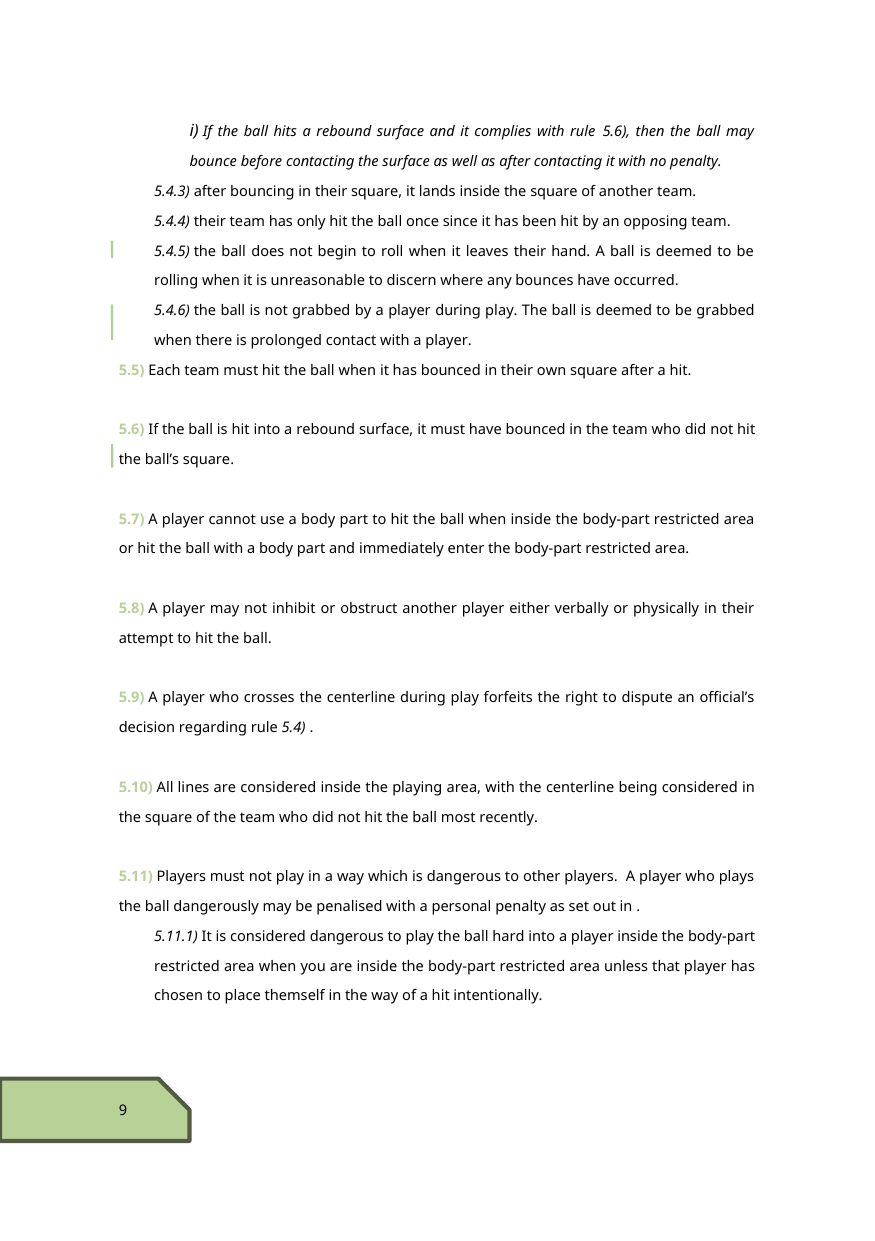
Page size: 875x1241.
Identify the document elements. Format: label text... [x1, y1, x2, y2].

text Players must not play in a way which is dangerous to other players. A player who plays the ball dangerously may be penalised with a personal penalty as set out in . [118, 866, 756, 916]
text If the ball hits a rebound surface and it complies with rule 5.6), then the ball may bounce before contacting the surface as well as after contacting it with no penalty. [189, 118, 756, 171]
text If the ball is hit into a rebound surface, it must have bounced in the team who did not hit the ball’s square. [118, 419, 756, 469]
text All lines are considered inside the playing area, with the centerline being considered in the square of the team who did not hit the ball most recently. [118, 777, 756, 826]
text A player may not inhibit or obstruct another player either verbally or physically in their attempt to hit the ball. [118, 598, 756, 648]
text the ball is not grabbed by a player during play. The ball is deemed to be grabbed when there is prolonged contact with a player. [154, 300, 756, 350]
text A player who crosses the centerline during play forfeits the right to dispute an official’s decision regarding rule 5.4) . [118, 687, 756, 737]
text It is considered dangerous to play the ball hard into a player inside the body-part restricted area when you are inside the body-part restricted area unless that player has chosen to place themself in the way of a hit intentionally. [154, 926, 756, 1005]
text their team has only hit the ball once since it has been hit by an opposing team. [154, 211, 756, 231]
text the ball does not begin to roll when it leaves their hand. A ball is deemed to be rolling when it is unreasonable to discern where any bounces have occurred. [154, 240, 756, 290]
text Each team must hit the ball when it has bounced in their own square after a hit. [118, 359, 756, 379]
text after bouncing in their square, it lands inside the square of another team. [154, 181, 756, 201]
text A player cannot use a body part to hit the ball when inside the body-part restricted area or hit the ball with a body part and immediately enter the body-part restricted area. [118, 508, 756, 558]
